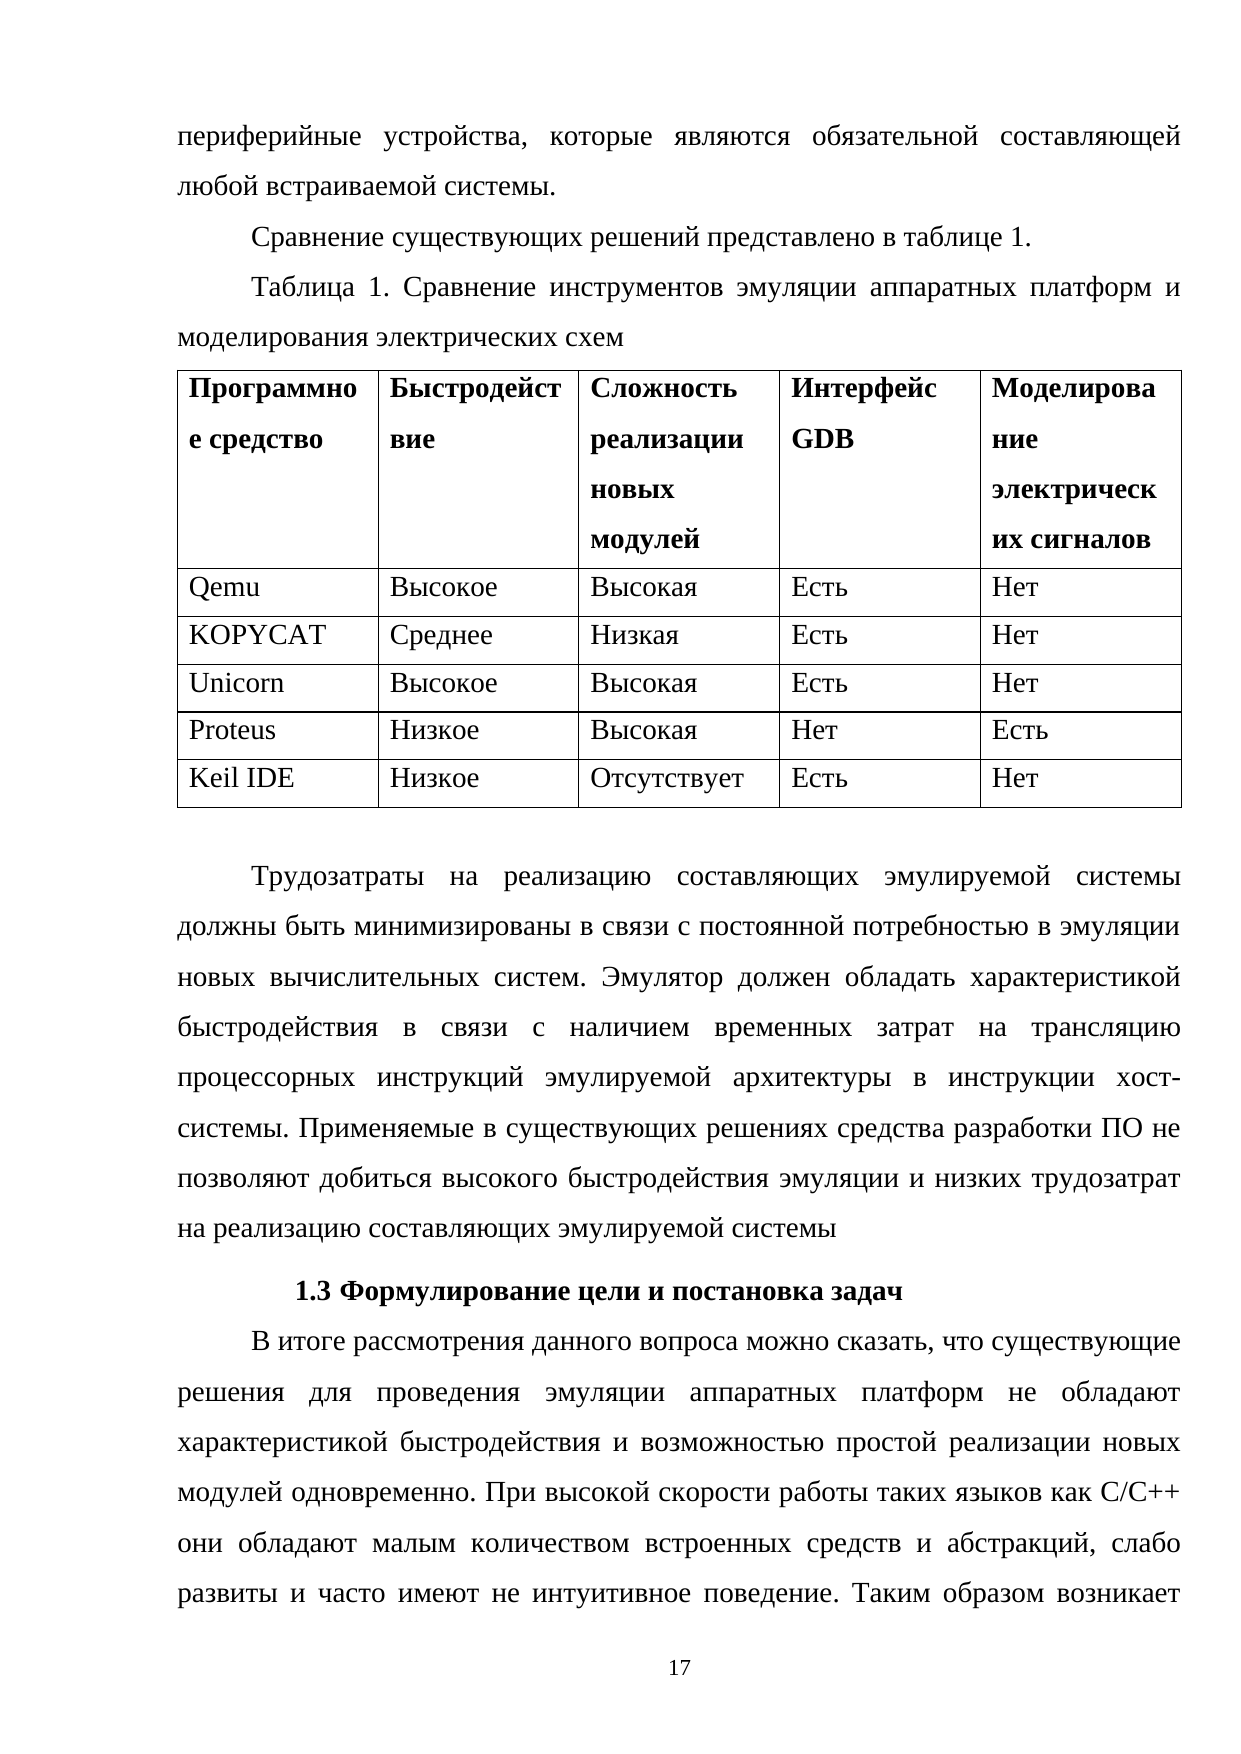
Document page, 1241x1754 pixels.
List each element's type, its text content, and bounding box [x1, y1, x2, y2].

table_cell Нет [981, 617, 1181, 664]
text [177, 118, 1182, 202]
table_header Программное средство [178, 371, 378, 568]
table_cell Низкое [379, 713, 578, 759]
table_cell Высокая [579, 569, 779, 616]
table_cell Отсутствует [579, 760, 779, 807]
table_cell Высокая [579, 665, 779, 711]
table_cell Нет [981, 569, 1181, 616]
text Таблица 1. Сравнение инструментов эмуляции аппаратных платформ и моделирования электрических схем [177, 269, 1182, 353]
table_header Быстродействие [379, 371, 578, 568]
subtitle Формулирование цели и постановка задач [294, 1273, 1182, 1307]
table_cell Proteus [178, 713, 378, 759]
table_header Сложность реализации новых модулей [579, 371, 779, 568]
table_cell Нет [981, 760, 1181, 807]
table_cell Keil IDE [178, 760, 378, 807]
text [177, 1323, 1182, 1608]
table_cell Нет [780, 713, 980, 759]
table_cell Есть [780, 617, 980, 664]
table_cell KOPYCAT [178, 617, 378, 664]
table_cell Есть [780, 569, 980, 616]
table_cell Есть [780, 760, 980, 807]
table_cell Нет [981, 665, 1181, 711]
table_cell Низкое [379, 760, 578, 807]
table_cell Высокое [379, 569, 578, 616]
table_cell Есть [780, 665, 980, 711]
table_cell Unicorn [178, 665, 378, 711]
table_header Интерфейс GDB [780, 371, 980, 568]
text Сравнение существующих решений представлено в таблице 1. [177, 219, 1182, 252]
text Трудозатраты на реализацию составляющих эмулируемой системы должны быть минимизированы в связи с постоянной потребностью в эмуляции новых вычислительных систем. Эмулятор должен обладать характеристикой быстродействия в связи с наличием временных затрат на трансляцию процессорных инструкций эмулируемой архитектуры в инструкции хост-системы. Применяемые в существующих решениях средства разработки ПО не позволяют добиться высокого быстродействия эмуляции и низких трудозатрат на реализацию составляющих эмулируемой системы [177, 858, 1182, 1244]
table_cell Qemu [178, 569, 378, 616]
table_cell Высокая [579, 713, 779, 759]
table_cell Есть [981, 713, 1181, 759]
table_header Моделирование электрических сигналов [981, 371, 1181, 568]
table_cell Среднее [379, 617, 578, 664]
table_cell Высокое [379, 665, 578, 711]
table_cell Низкая [579, 617, 779, 664]
